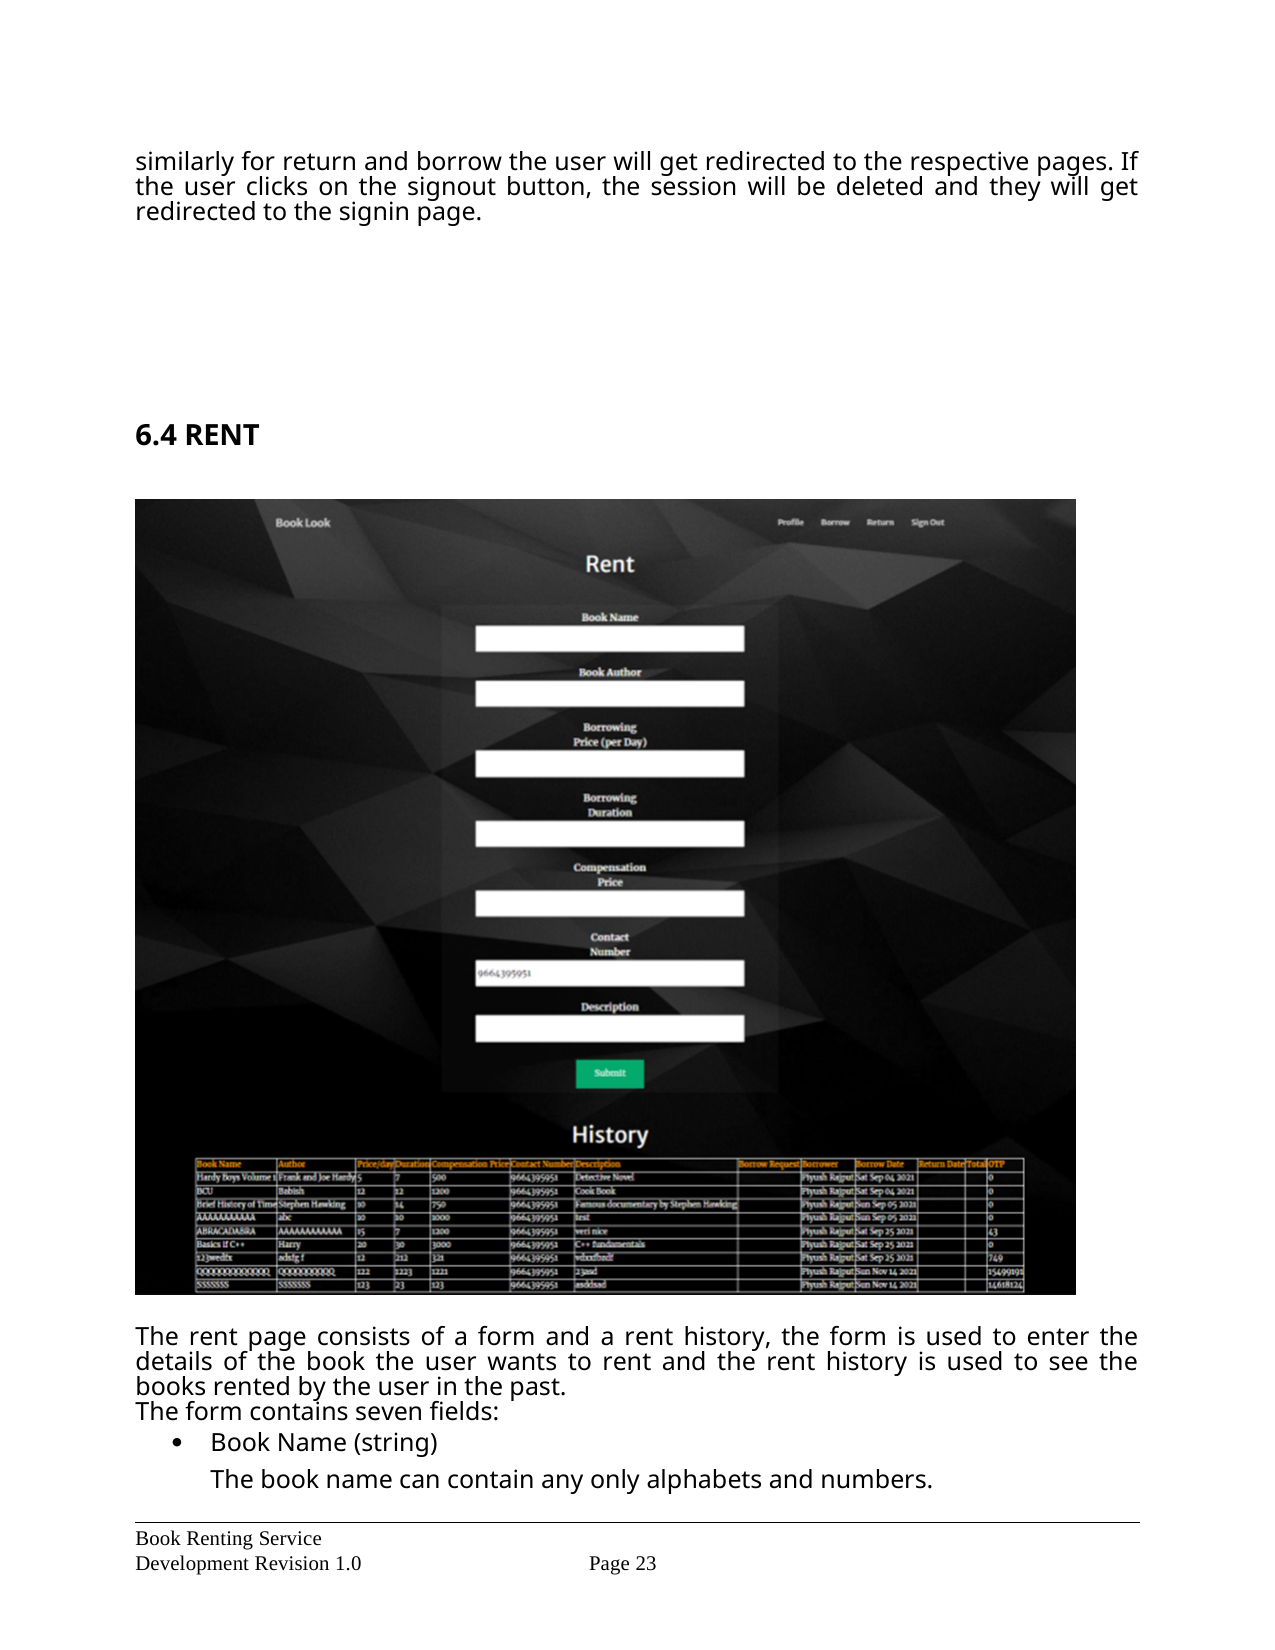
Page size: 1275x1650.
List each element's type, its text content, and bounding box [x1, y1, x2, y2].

text The rent page consists of a form and a rent history, the form is used to enter the details of the book the user wants to rent and the rent history is used to see the books rented by the user in the past. [135, 1325, 1140, 1400]
text The form contains seven fields: [135, 1400, 1140, 1425]
list Book Name (string) [173, 1425, 1140, 1459]
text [135, 150, 1140, 225]
picture [135, 499, 1076, 1295]
list The book name can contain any only alphabets and numbers. [210, 1462, 1140, 1496]
text 6.4 RENT [135, 425, 1140, 450]
